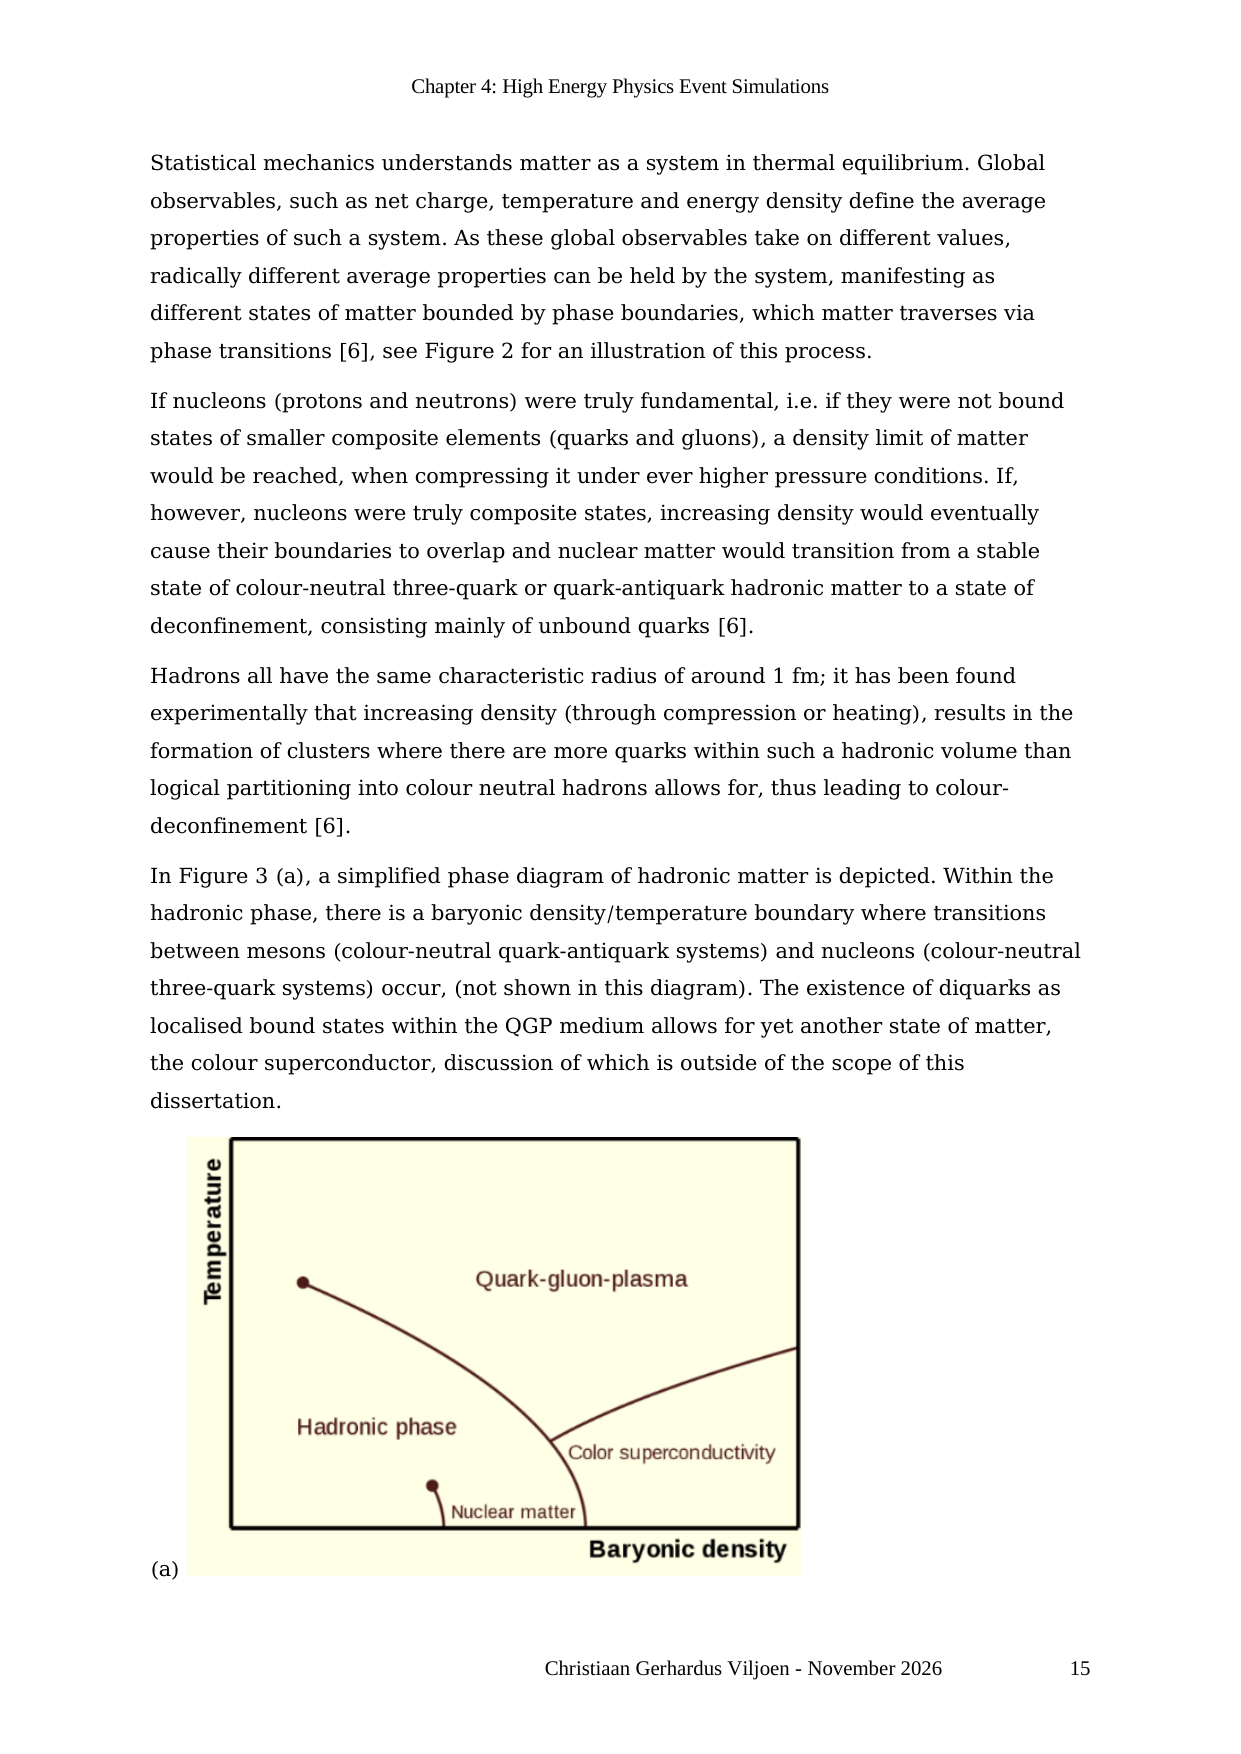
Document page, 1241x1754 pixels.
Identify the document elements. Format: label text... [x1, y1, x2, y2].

text Statistical mechanics understands matter as a system in thermal equilibrium. Global observables, such as net charge, temperature and energy density define the average properties of such a system. As these global observables take on different values, radically different average properties can be held by the system, manifesting as different states of matter bounded by phase boundaries, which matter traverses via phase transitions, see Figure 2 for an illustration of this process. [150, 150, 1090, 362]
text In Figure 3 (a), a simplified phase diagram of hadronic matter is depicted. Within the hadronic phase, there is a baryonic density/temperature boundary where transitions between mesons (colour-neutral quark-antiquark systems) and nucleons (colour-neutral three-quark systems) occur, (not shown in this diagram). The existence of diquarks as localised bound states within the QGP medium allows for yet another state of matter, the colour superconductor, discussion of which is outside of the scope of this dissertation. [150, 862, 1090, 1112]
picture [186, 1137, 802, 1576]
text Hadrons all have the same characteristic radius of around 1 fm; it has been found experimentally that increasing density (through compression or heating), results in the formation of clusters where there are more quarks within such a hadronic volume than logical partitioning into colour neutral hadrons allows for, thus leading to colour-deconfinement . [150, 662, 1090, 837]
text If nucleons (protons and neutrons) were truly fundamental, i.e. if they were not bound states of smaller composite elements (quarks and gluons), a density limit of matter would be reached, when compressing it under ever higher pressure conditions. If, however, nucleons were truly composite states, increasing density would eventually cause their boundaries to overlap and nuclear matter would transition from a stable state of colour-neutral three-quark or quark-antiquark hadronic matter to a state of deconfinement, consisting mainly of unbound quarks . [150, 387, 1090, 637]
